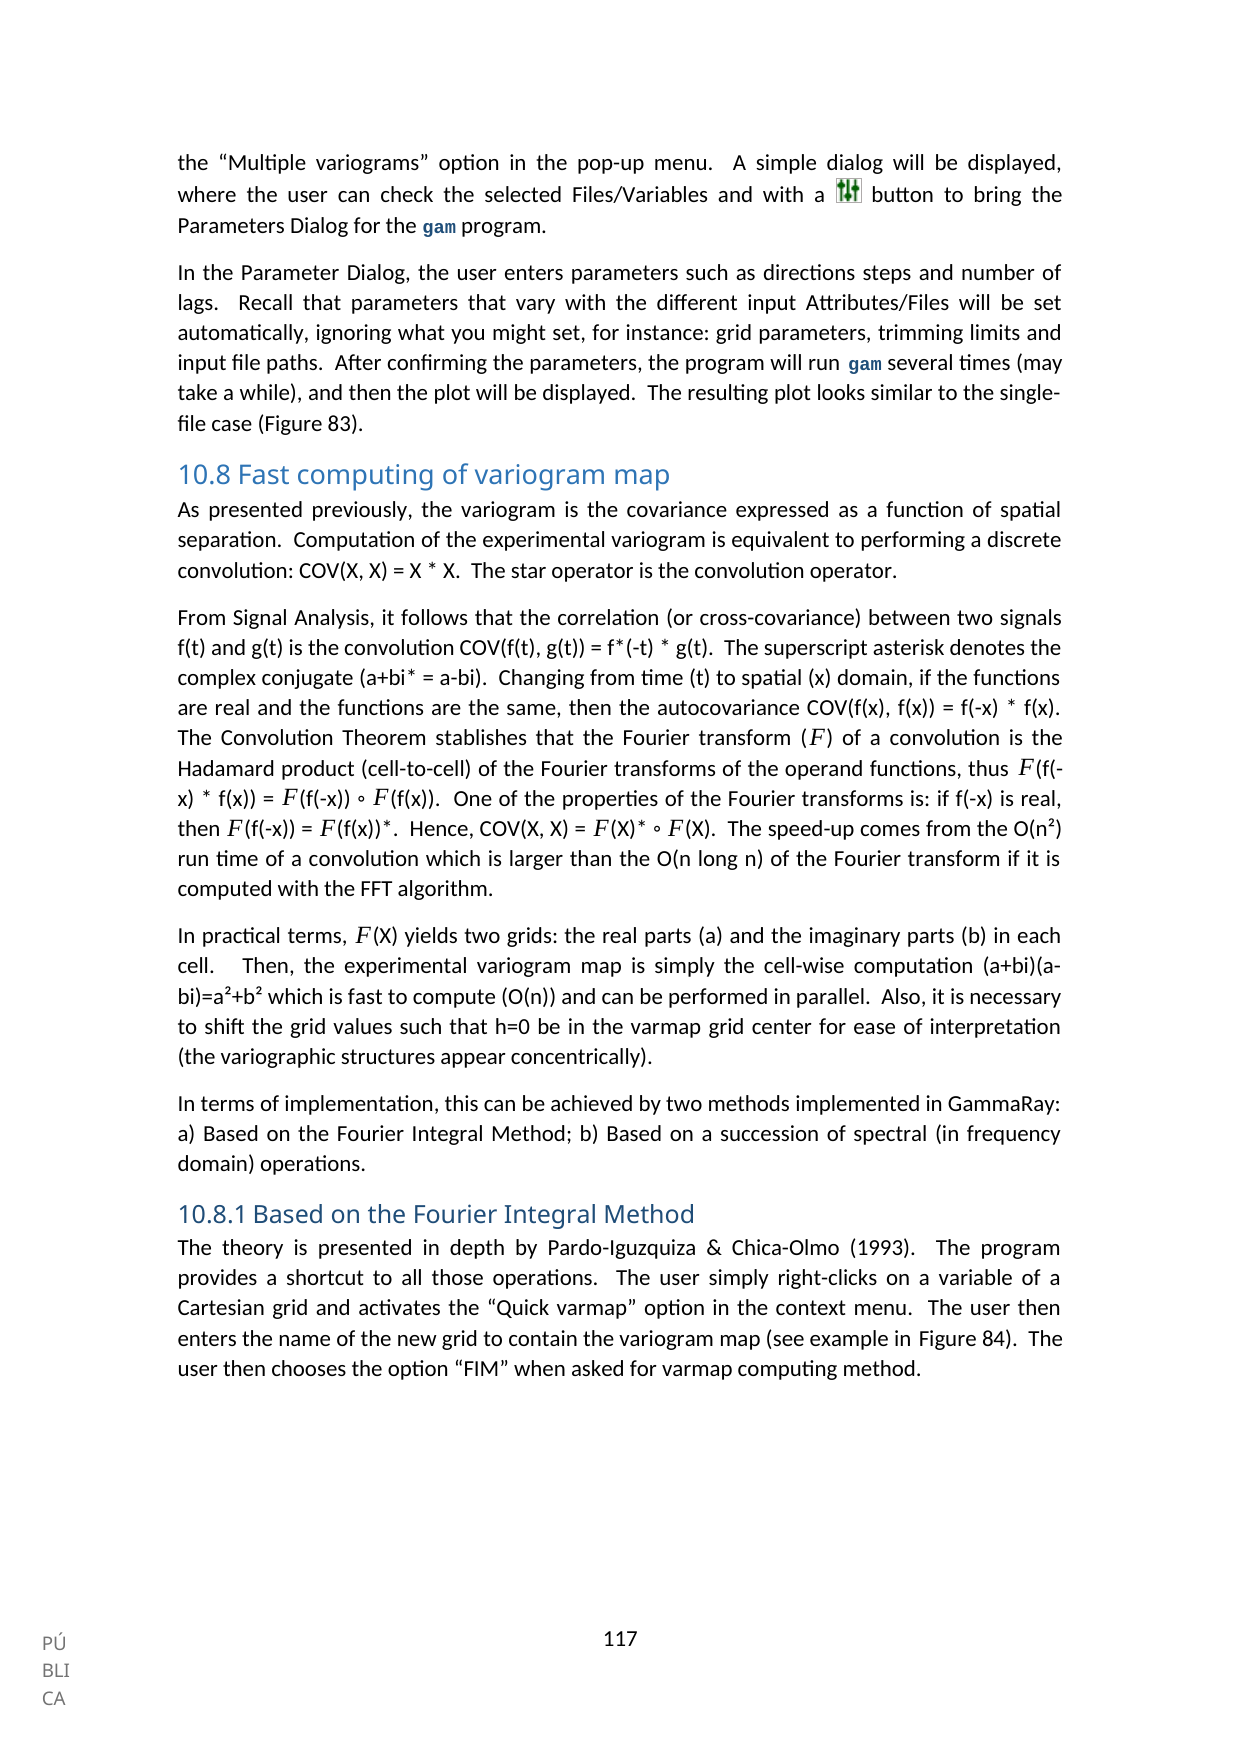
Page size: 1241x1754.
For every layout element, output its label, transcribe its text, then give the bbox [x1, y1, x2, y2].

subtitle Fast computing of variogram map [177, 456, 1063, 492]
text In practical terms, (X) yields two grids: the real parts (a) and the imaginary parts (b) in each cell. Then, the experimental variogram map is simply the cell-wise computation (a+bi)(a-bi)=a²+b² which is fast to compute (O(n)) and can be performed in parallel. Also, it is necessary to shift the grid values such that h=0 be in the varmap grid center for ease of interpretation (the variographic structures appear concentrically). [177, 921, 1063, 1070]
subtitle Based on the Fourier Integral Method [177, 1196, 1063, 1230]
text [177, 148, 1063, 239]
text As presented previously, the variogram is the covariance expressed as a function of spatial separation. Computation of the experimental variogram is equivalent to performing a discrete convolution: COV(X, X) = X * X. The star operator is the convolution operator. [177, 495, 1063, 584]
picture [837, 179, 861, 202]
text From Signal Analysis, it follows that the correlation (or cross-covariance) between two signals f(t) and g(t) is the convolution COV(f(t), g(t)) = f*(-t) * g(t). The superscript asterisk denotes the complex conjugate (a+bi* = a-bi). Changing from time (t) to spatial (x) domain, if the functions are real and the functions are the same, then the autocovariance COV(f(x), f(x)) = f(-x) * f(x). The Convolution Theorem stablishes that the Fourier transform () of a convolution is the Hadamard product (cell-to-cell) of the Fourier transforms of the operand functions, thus (f(-x) * f(x)) = (f(-x)) ◦ (f(x)). One of the properties of the Fourier transforms is: if f(-x) is real, then (f(-x)) = (f(x))*. Hence, COV(X, X) = (X)* ◦ (X). The speed-up comes from the O(n²) run time of a convolution which is larger than the O(n long n) of the Fourier transform if it is computed with the FFT algorithm. [177, 603, 1063, 902]
text In terms of implementation, this can be achieved by two methods implemented in GammaRay: a) Based on the Fourier Integral Method; b) Based on a succession of spectral (in frequency domain) operations. [177, 1089, 1063, 1177]
